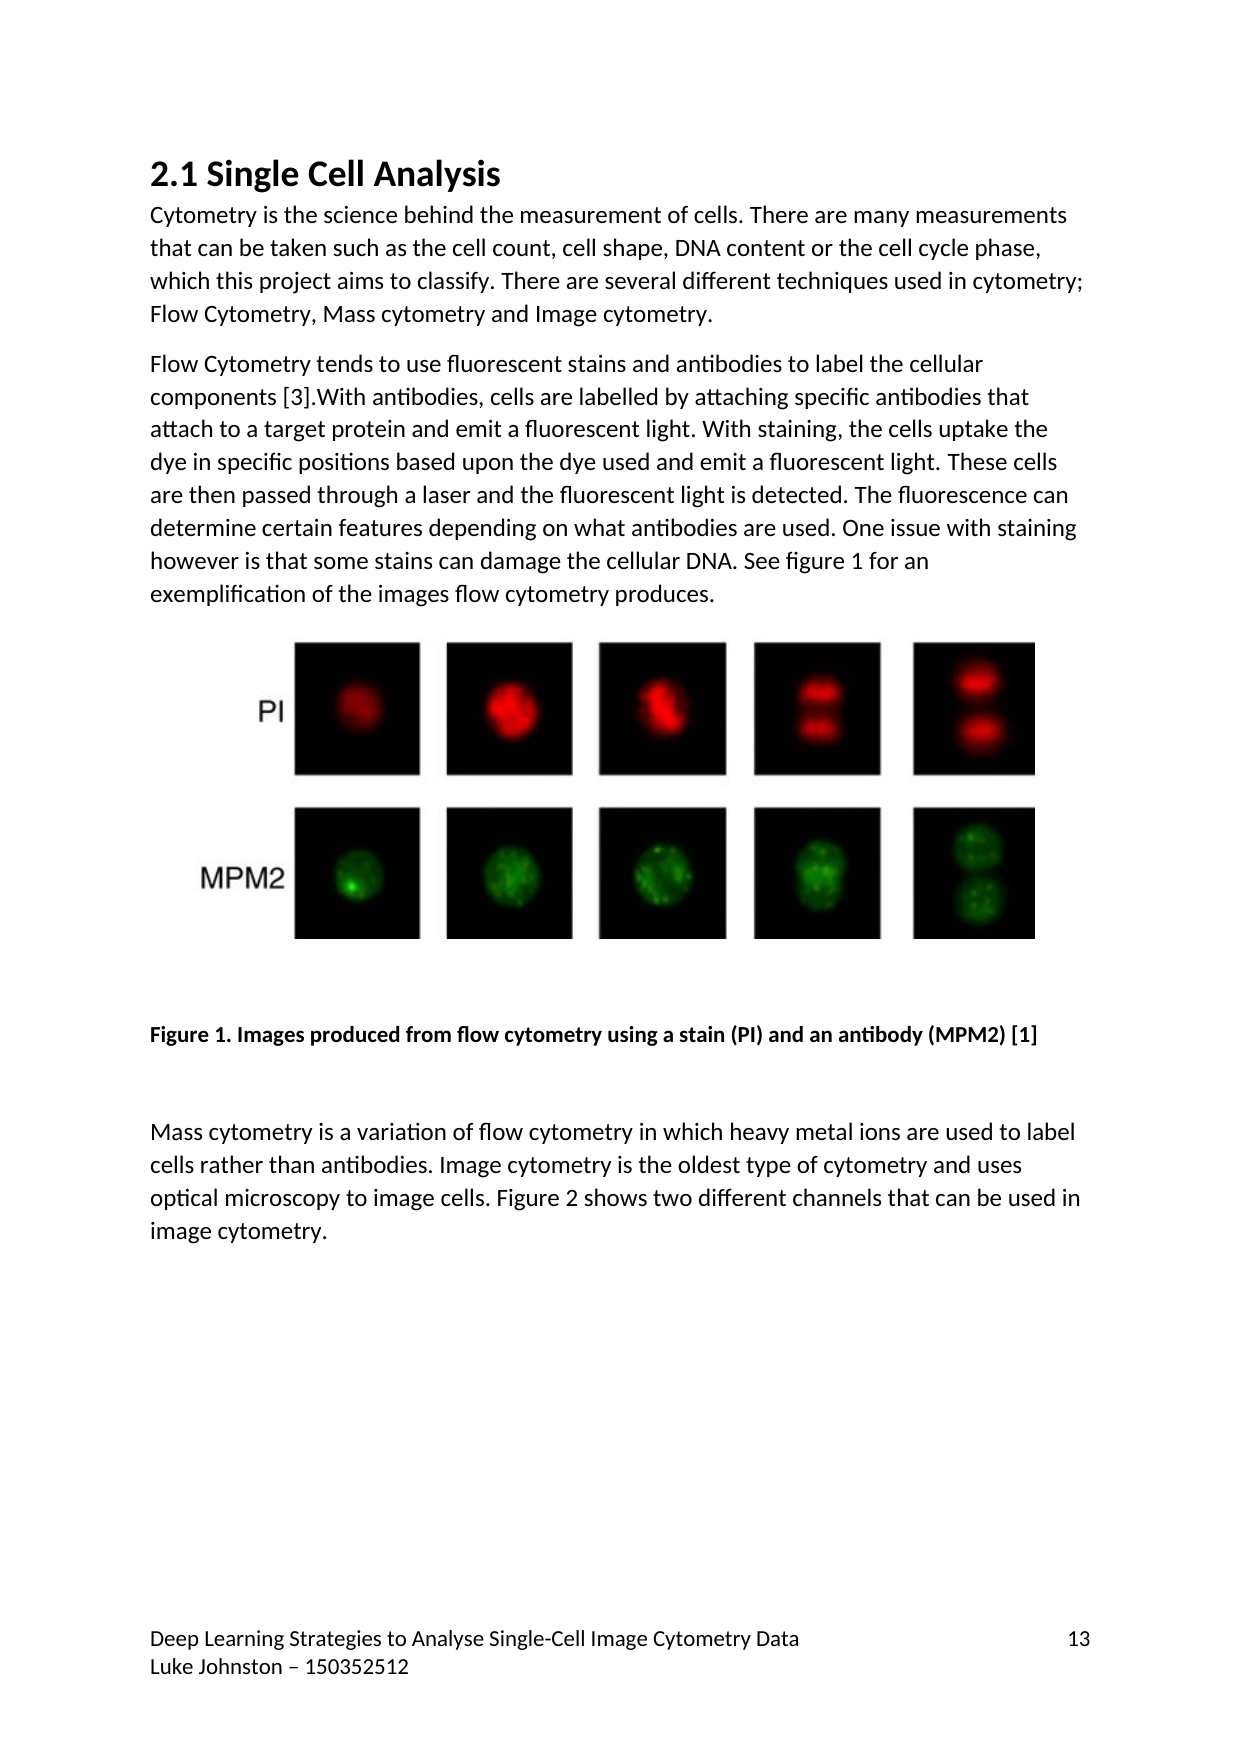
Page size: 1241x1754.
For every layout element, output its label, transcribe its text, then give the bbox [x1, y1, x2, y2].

subtitle 2.1 Single Cell Analysis [150, 150, 1090, 196]
text Flow Cytometry tends to use fluorescent stains and antibodies to label the cellular components [3].With antibodies, cells are labelled by attaching specific antibodies that attach to a target protein and emit a fluorescent light. With staining, the cells uptake the dye in specific positions based upon the dye used and emit a fluorescent light. These cells are then passed through a laser and the fluorescent light is detected. The fluorescence can determine certain features depending on what antibodies are used. One issue with staining however is that some stains can damage the cellular DNA. See figure 1 for an exemplification of the images flow cytometry produces. [150, 348, 1090, 609]
text Cytometry is the science behind the measurement of cells. There are many measurements that can be taken such as the cell count, cell shape, DNA content or the cell cycle phase, which this project aims to classify. There are several different techniques used in cytometry; Flow Cytometry, Mass cytometry and Image cytometry. [150, 199, 1090, 329]
subtitle Figure 1. Images produced from flow cytometry using a stain (PI) and an antibody (MPM2) [1] [150, 1020, 1090, 1048]
text Mass cytometry is a variation of flow cytometry in which heavy metal ions are used to label cells rather than antibodies. Image cytometry is the oldest type of cytometry and uses optical microscopy to image cells. Figure 2 shows two different channels that can be used in image cytometry. [150, 1116, 1090, 1246]
picture [153, 627, 1035, 939]
